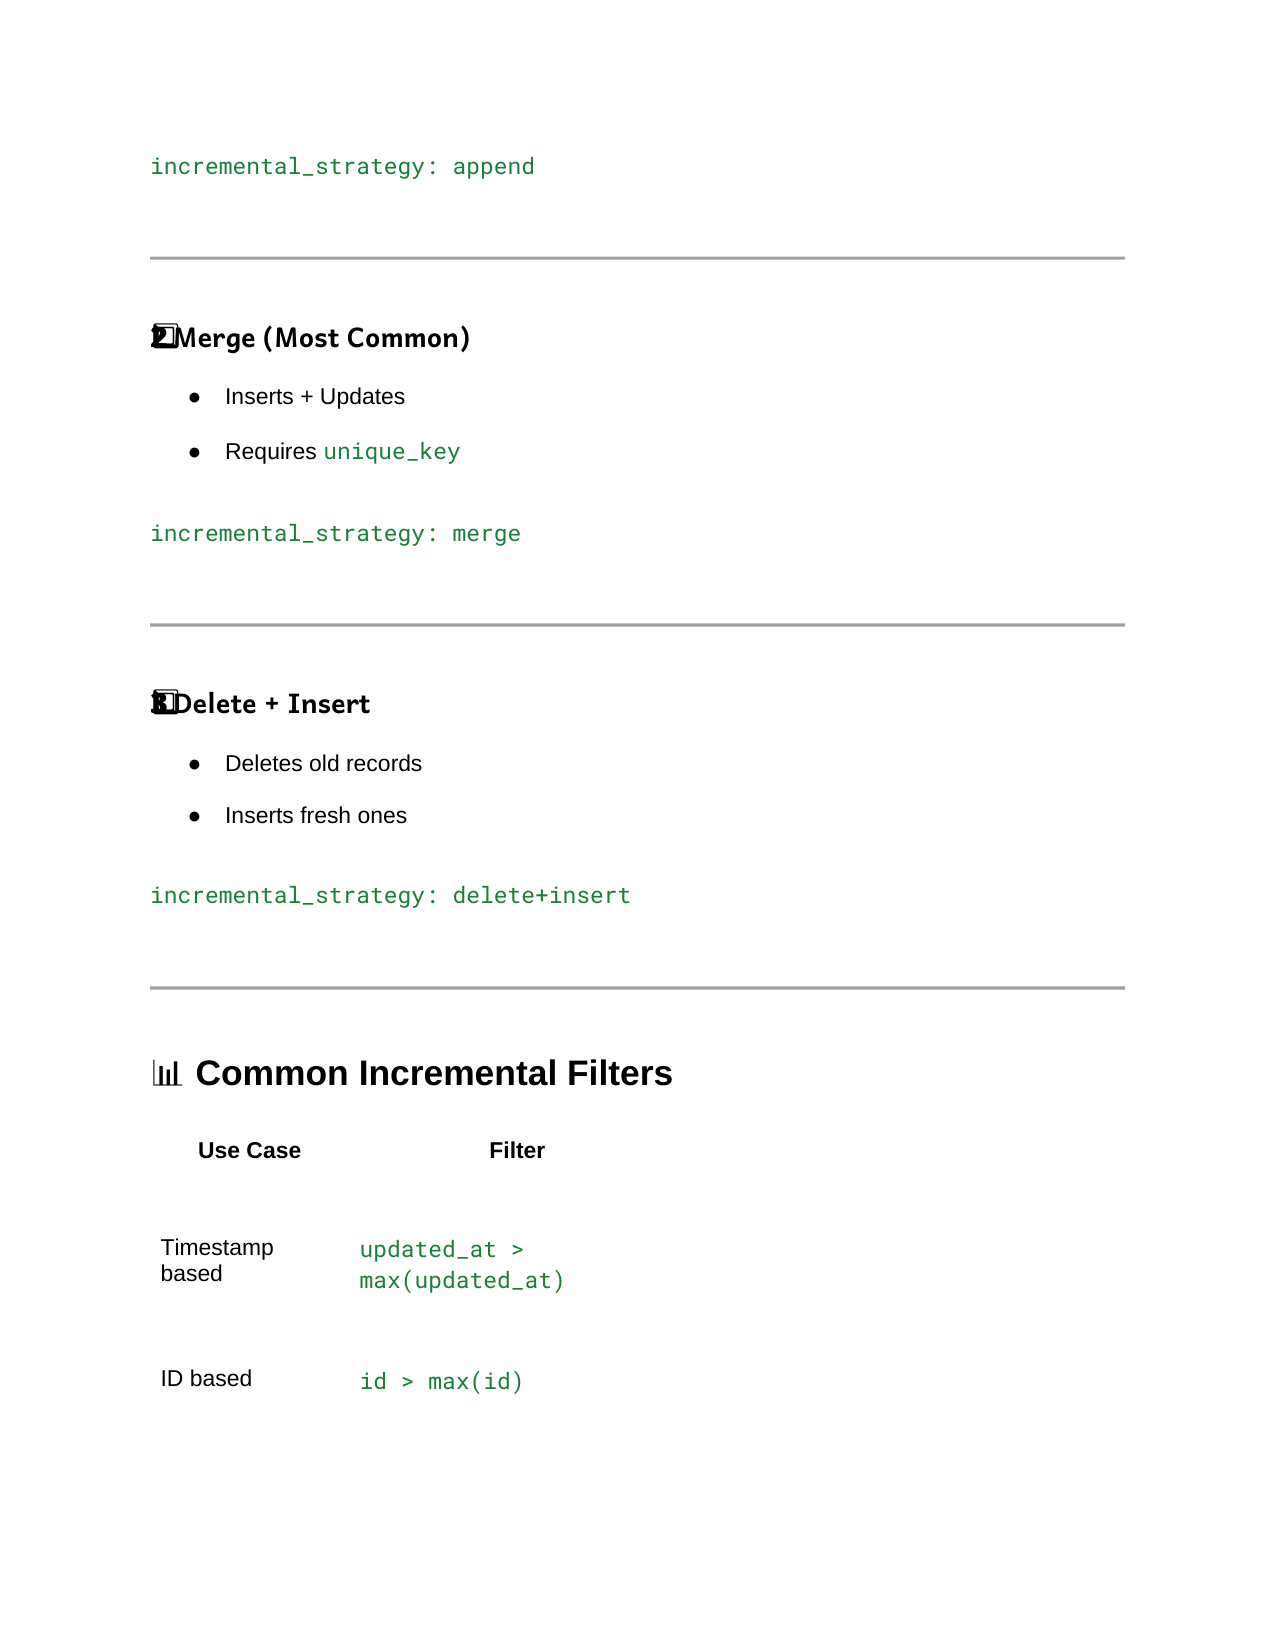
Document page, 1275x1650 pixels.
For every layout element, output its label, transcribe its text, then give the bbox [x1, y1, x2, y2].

list Inserts + Updates [187, 383, 1125, 435]
list Inserts fresh ones [187, 802, 1125, 855]
list Requires unique_key [187, 435, 1125, 492]
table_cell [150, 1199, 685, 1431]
subtitle 📊 Common Incremental Filters [150, 1052, 1125, 1093]
text incremental_strategy: merge [150, 517, 1125, 547]
text incremental_strategy: append [150, 150, 1125, 180]
subtitle 3️⃣ Delete + Insert [150, 681, 1125, 724]
text incremental_strategy: delete+insert [150, 880, 1125, 910]
list Deletes old records [187, 749, 1125, 802]
subtitle 2️⃣ Merge (Most Common) [150, 314, 1125, 358]
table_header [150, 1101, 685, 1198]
